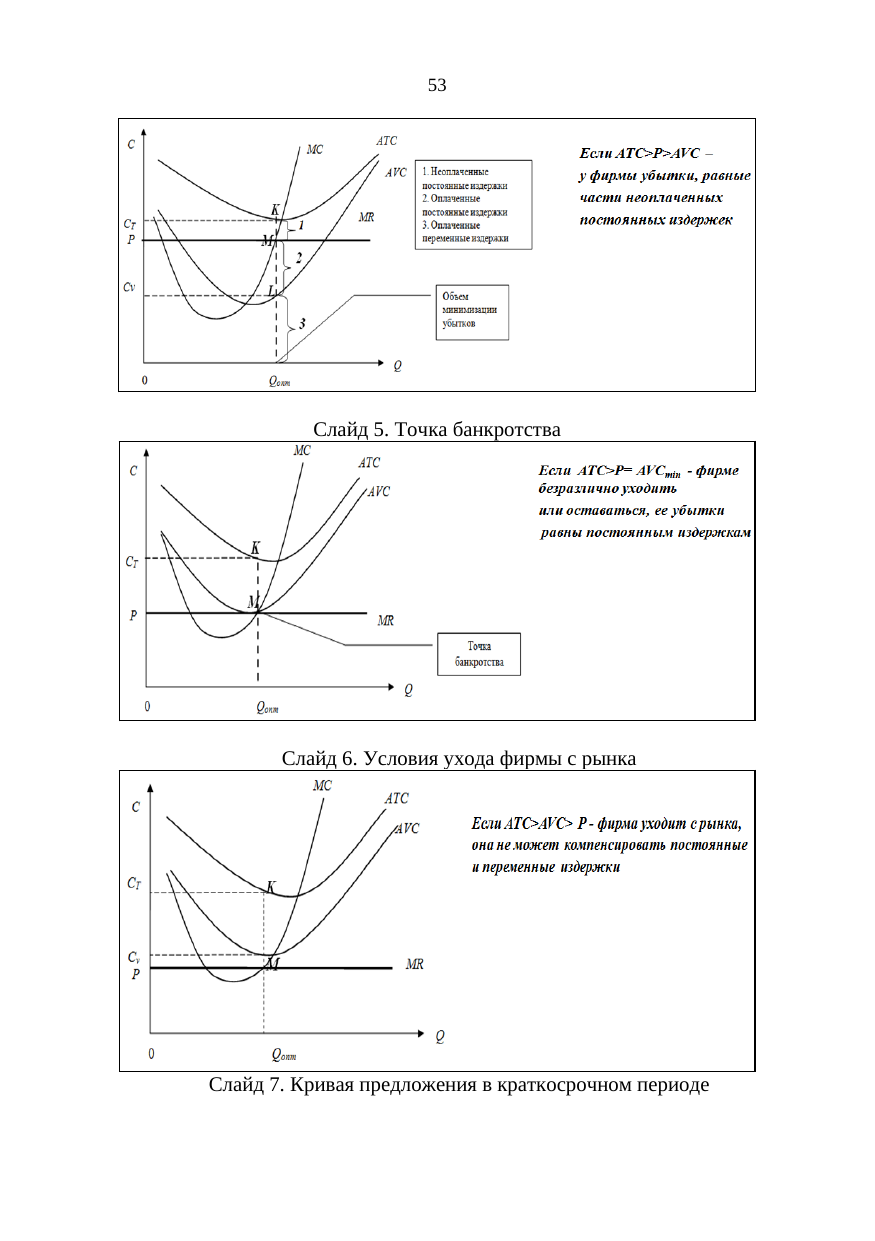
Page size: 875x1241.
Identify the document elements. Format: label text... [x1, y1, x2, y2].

text Слайд 5. Точка банкротства [118, 416, 756, 441]
picture [119, 119, 755, 391]
text Слайд 7. Кривая предложения в краткосрочном периоде [162, 1072, 756, 1096]
text Слайд 6. Условия ухода фирмы с рынка [162, 746, 756, 769]
picture [120, 771, 754, 1071]
picture [120, 442, 754, 720]
